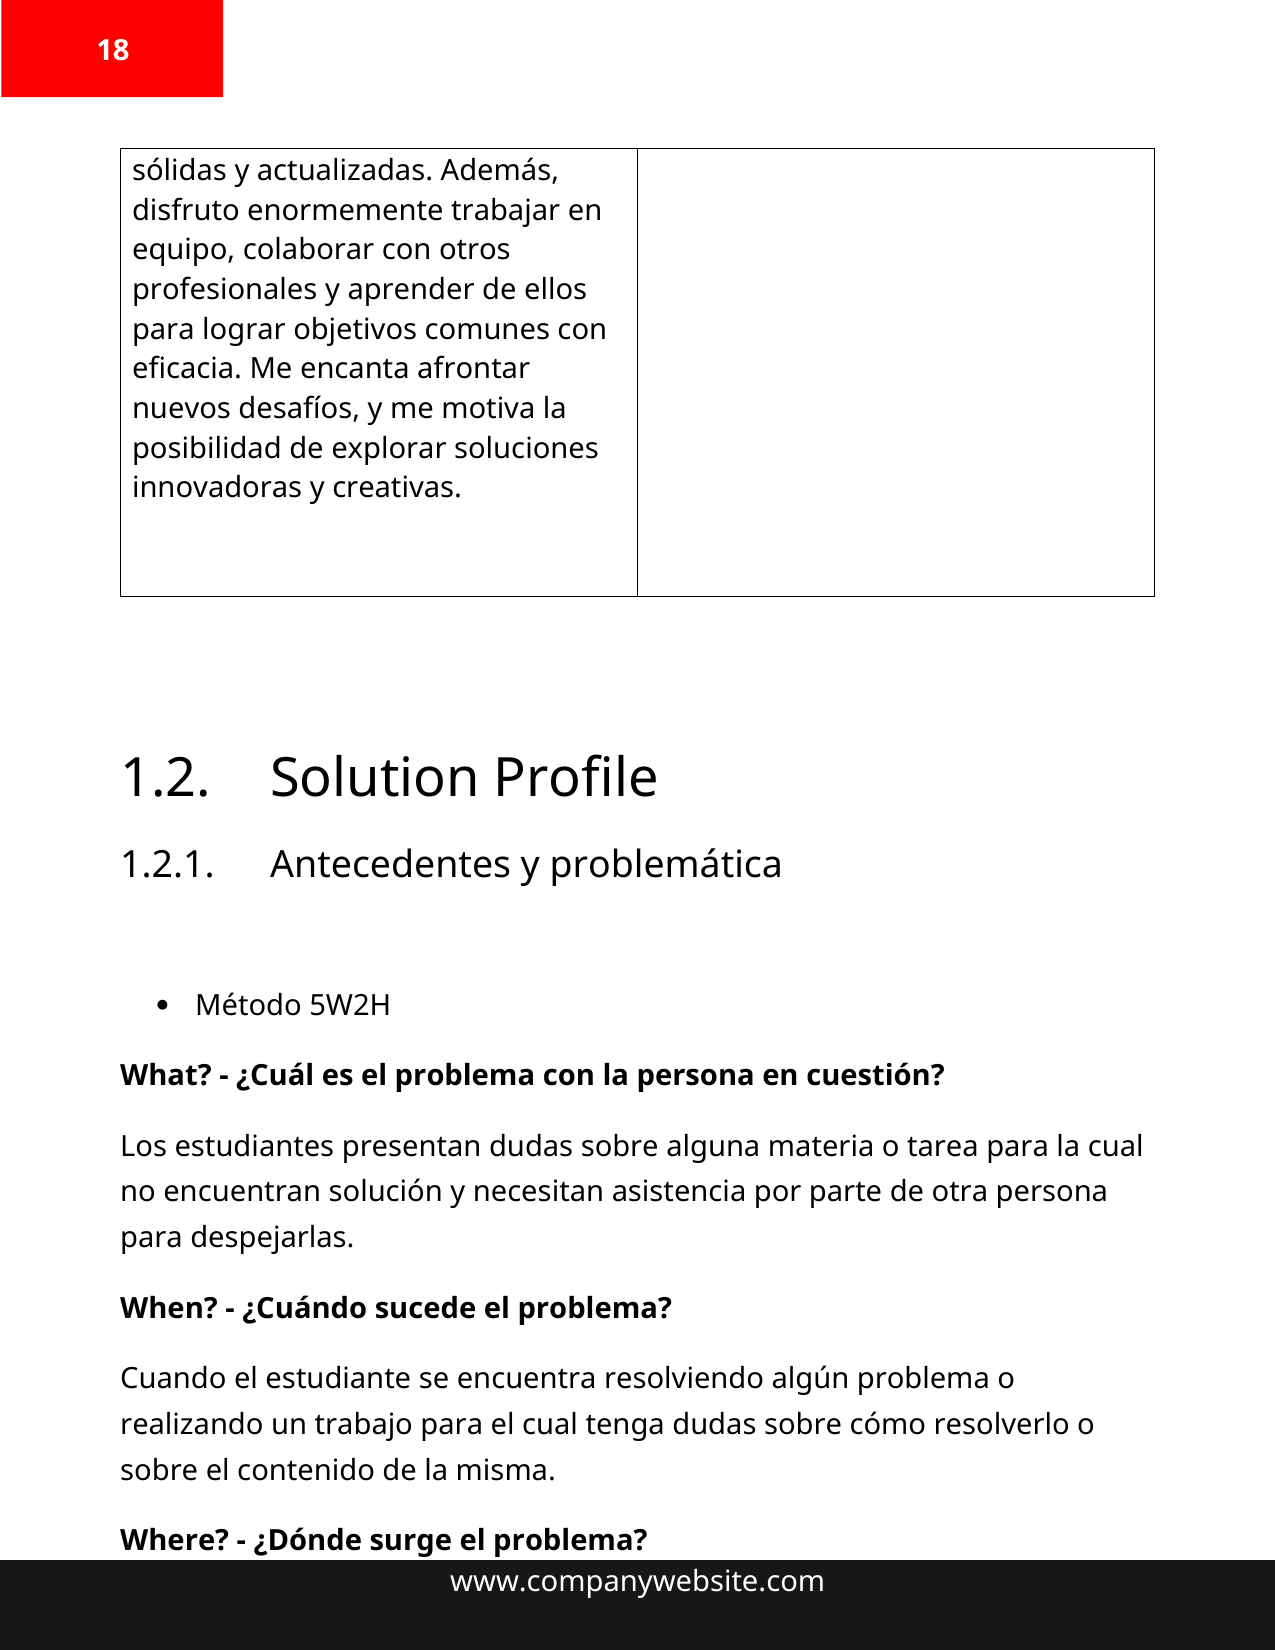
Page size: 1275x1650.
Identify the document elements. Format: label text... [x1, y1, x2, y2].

text When? - ¿Cuándo sucede el problema? [120, 1287, 1155, 1327]
subtitle Antecedentes y problemática [120, 837, 1155, 888]
text Cuando el estudiante se encuentra resolviendo algún problema o realizando un trabajo para el cual tenga dudas sobre cómo resolverlo o sobre el contenido de la misma. [120, 1357, 1155, 1488]
text Where? - ¿Dónde surge el problema? [120, 1519, 1155, 1559]
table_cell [121, 149, 637, 596]
table_cell [638, 149, 1154, 596]
subtitle Solution Profile [120, 738, 1155, 812]
text Los estudiantes presentan dudas sobre alguna materia o tarea para la cual no encuentran solución y necesitan asistencia por parte de otra persona para despejarlas. [120, 1125, 1155, 1256]
text What? - ¿Cuál es el problema con la persona en cuestión? [120, 1054, 1155, 1094]
list Método 5W2H [157, 984, 1155, 1023]
